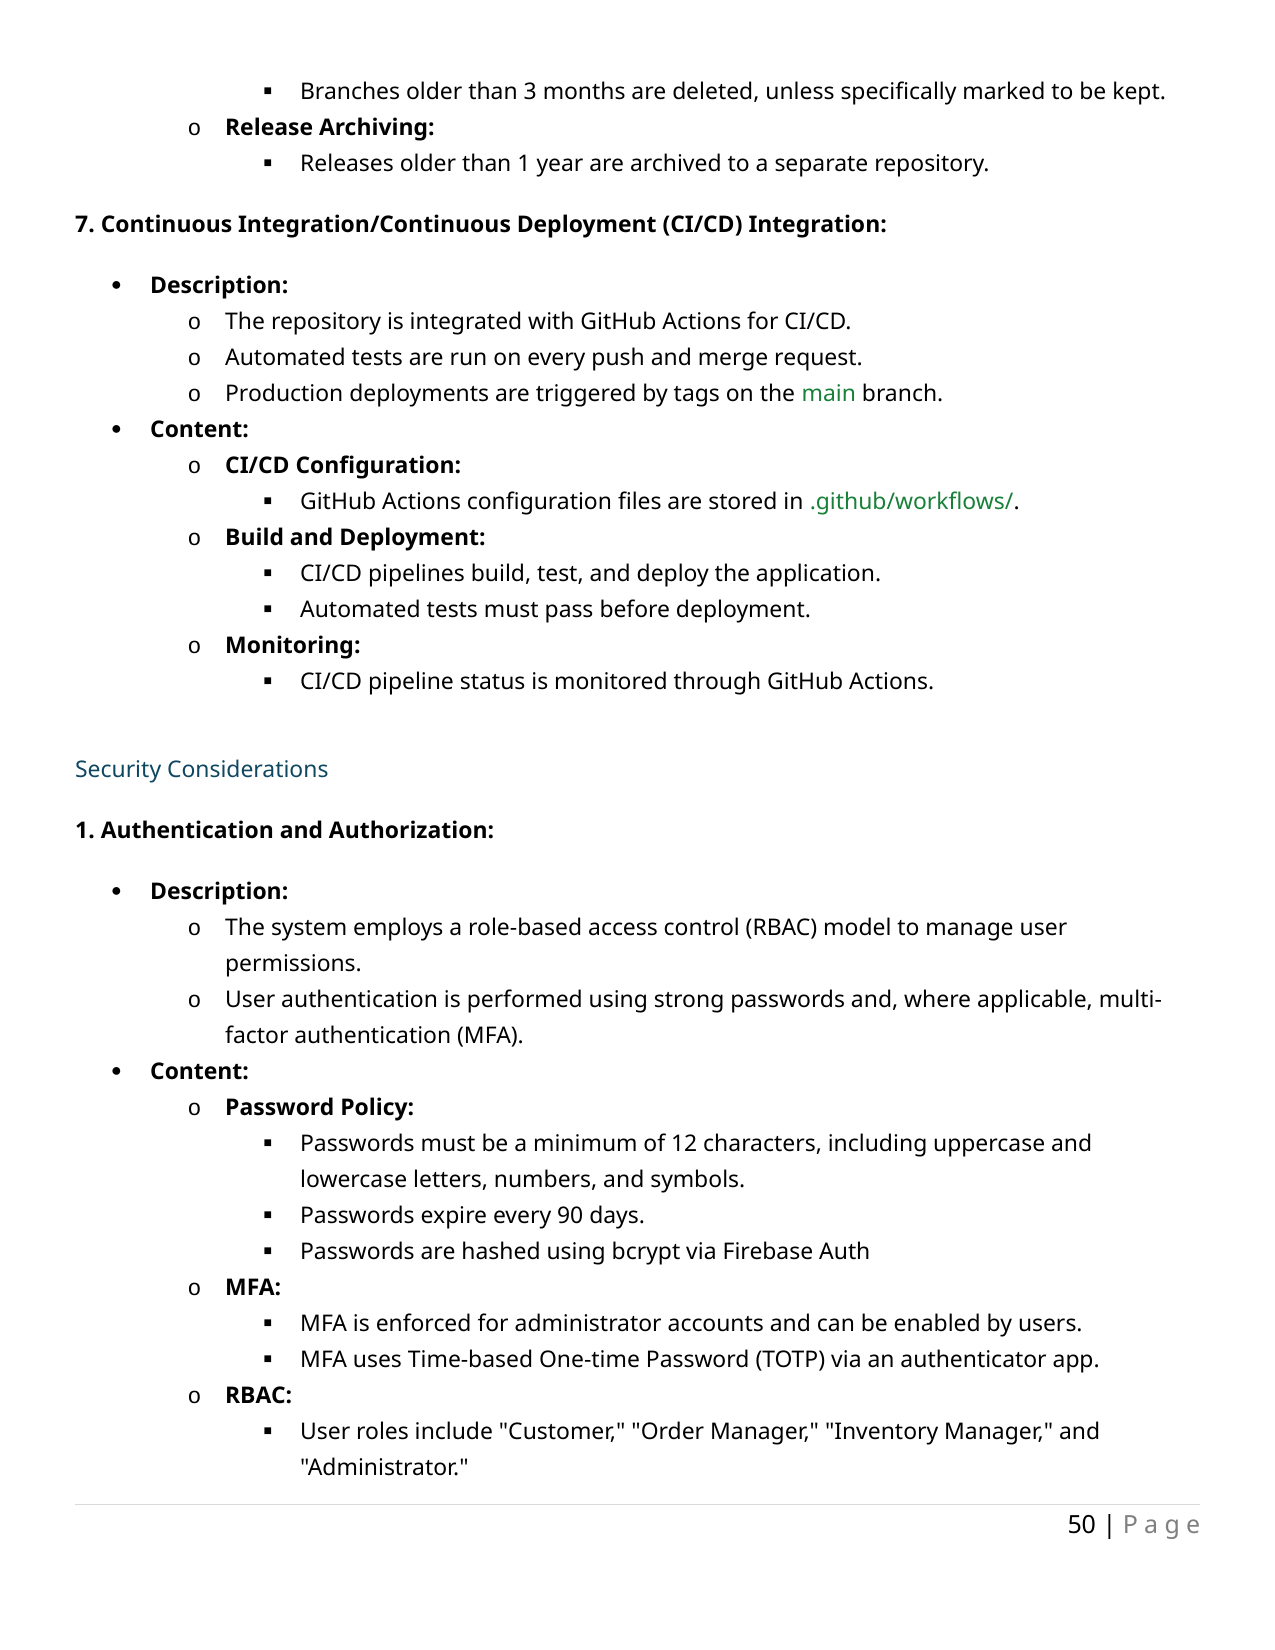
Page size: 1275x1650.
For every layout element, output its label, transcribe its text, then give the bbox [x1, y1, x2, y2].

text 7. Continuous Integration/Continuous Deployment (CI/CD) Integration: [75, 208, 1200, 239]
list CI/CD pipelines build, test, and deploy the application. [262, 557, 1200, 588]
list Build and Deployment: [187, 521, 1200, 552]
list Production deployments are triggered by tags on the main branch. [187, 377, 1200, 408]
subtitle Security Considerations [75, 753, 1200, 784]
list CI/CD pipeline status is monitored through GitHub Actions. [262, 665, 1200, 696]
list MFA uses Time-based One-time Password (TOTP) via an authenticator app. [262, 1343, 1200, 1374]
list Passwords expire every 90 days. [262, 1199, 1200, 1230]
list RBAC: [187, 1379, 1200, 1410]
list The system employs a role-based access control (RBAC) model to manage user permissions. [187, 911, 1200, 978]
list Branches older than 3 months are deleted, unless specifically marked to be kept. [262, 75, 1200, 106]
list Passwords are hashed using bcrypt via Firebase Auth [262, 1235, 1200, 1266]
list Password Policy: [187, 1091, 1200, 1122]
text 1. Authentication and Authorization: [75, 814, 1200, 846]
list CI/CD Configuration: [187, 449, 1200, 480]
list User authentication is performed using strong passwords and, where applicable, multi-factor authentication (MFA). [187, 983, 1200, 1050]
list Content: [112, 1055, 1200, 1086]
list Releases older than 1 year are archived to a separate repository. [262, 147, 1200, 178]
list Description: [112, 875, 1200, 906]
list Content: [112, 413, 1200, 444]
list Automated tests must pass before deployment. [262, 593, 1200, 624]
list MFA: [187, 1271, 1200, 1302]
list Monitoring: [187, 629, 1200, 660]
list The repository is integrated with GitHub Actions for CI/CD. [187, 305, 1200, 336]
list GitHub Actions configuration files are stored in .github/workflows/. [262, 485, 1200, 516]
list Automated tests are run on every push and merge request. [187, 341, 1200, 372]
list Description: [112, 269, 1200, 300]
list Release Archiving: [187, 111, 1200, 142]
list Passwords must be a minimum of 12 characters, including uppercase and lowercase letters, numbers, and symbols. [262, 1127, 1200, 1194]
list MFA is enforced for administrator accounts and can be enabled by users. [262, 1307, 1200, 1338]
list User roles include "Customer," "Order Manager," "Inventory Manager," and "Administrator." [262, 1415, 1200, 1482]
